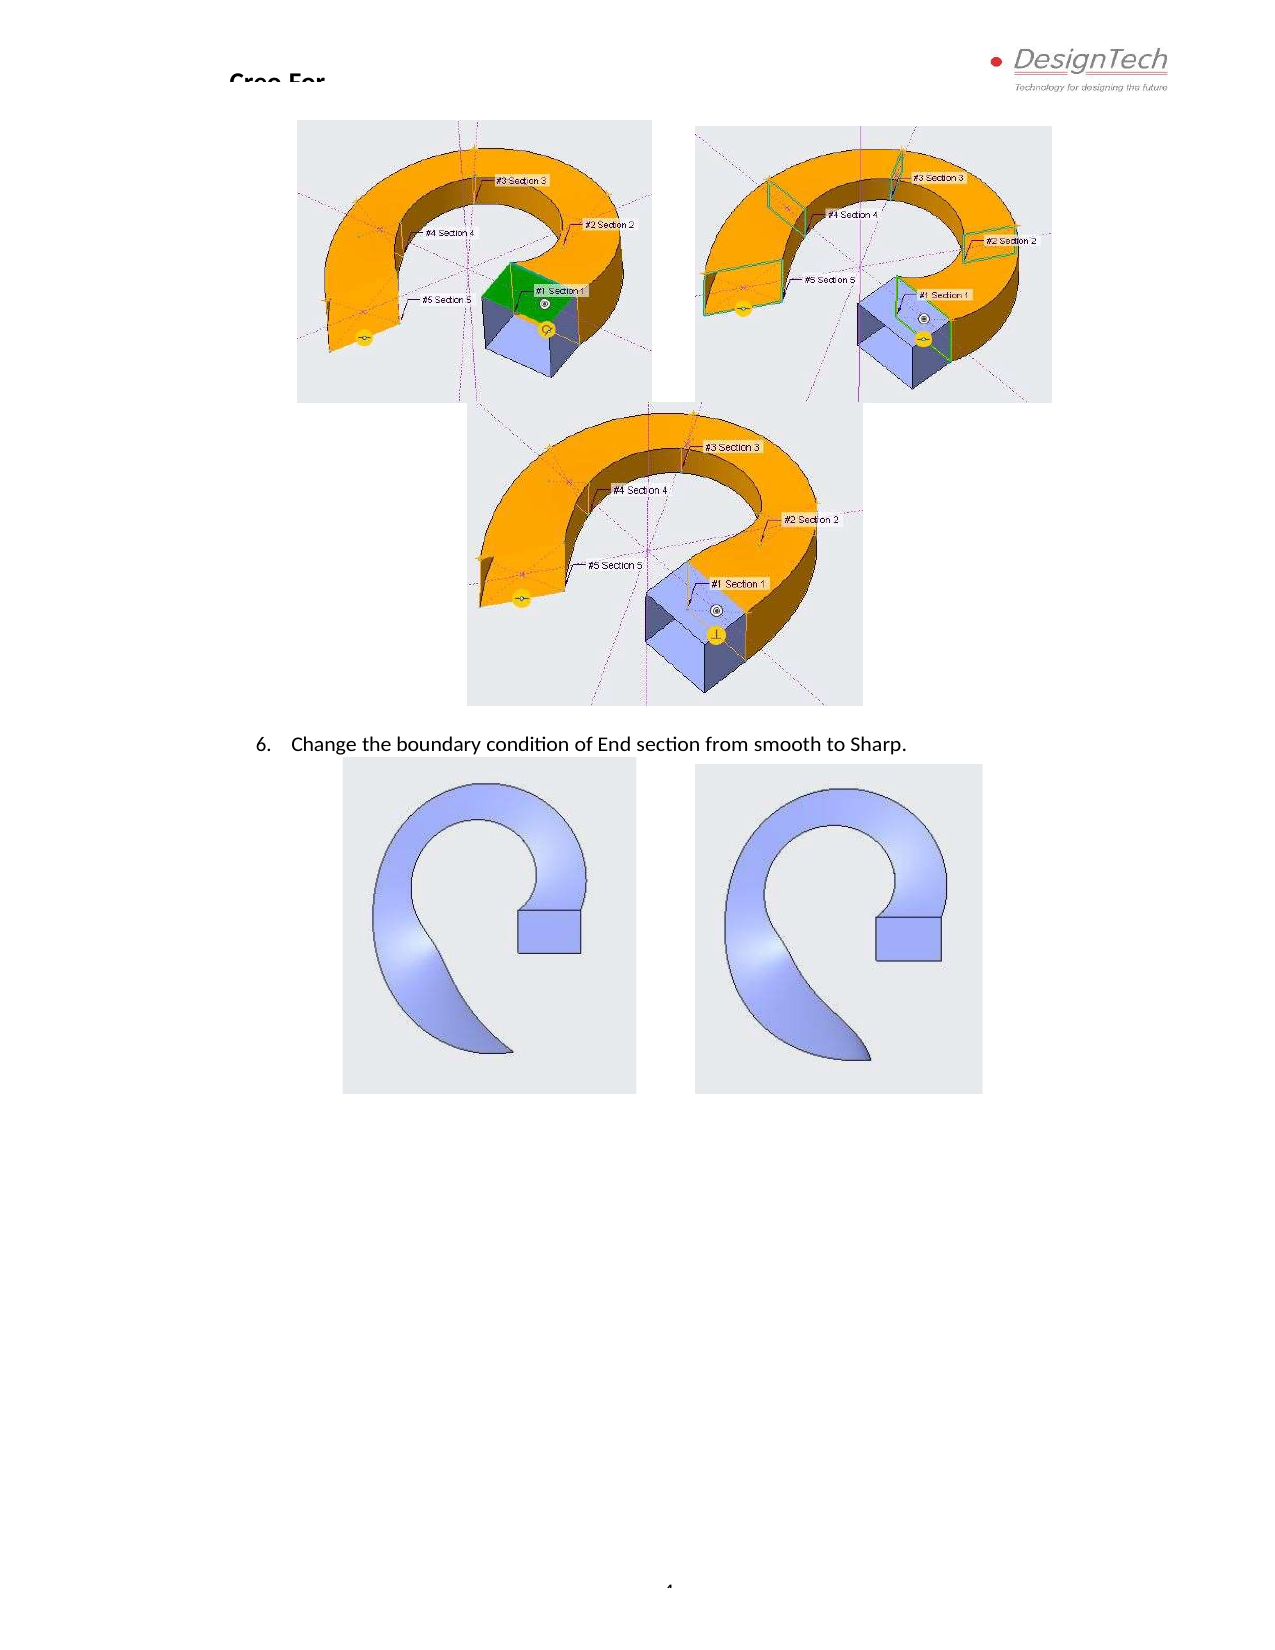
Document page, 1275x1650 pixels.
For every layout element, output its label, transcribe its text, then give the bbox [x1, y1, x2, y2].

picture [297, 120, 1052, 706]
picture [990, 47, 1168, 92]
picture [342, 757, 637, 1094]
picture [695, 764, 983, 1094]
list Change the boundary condition of End section from smooth to Sharp. [256, 731, 1231, 757]
